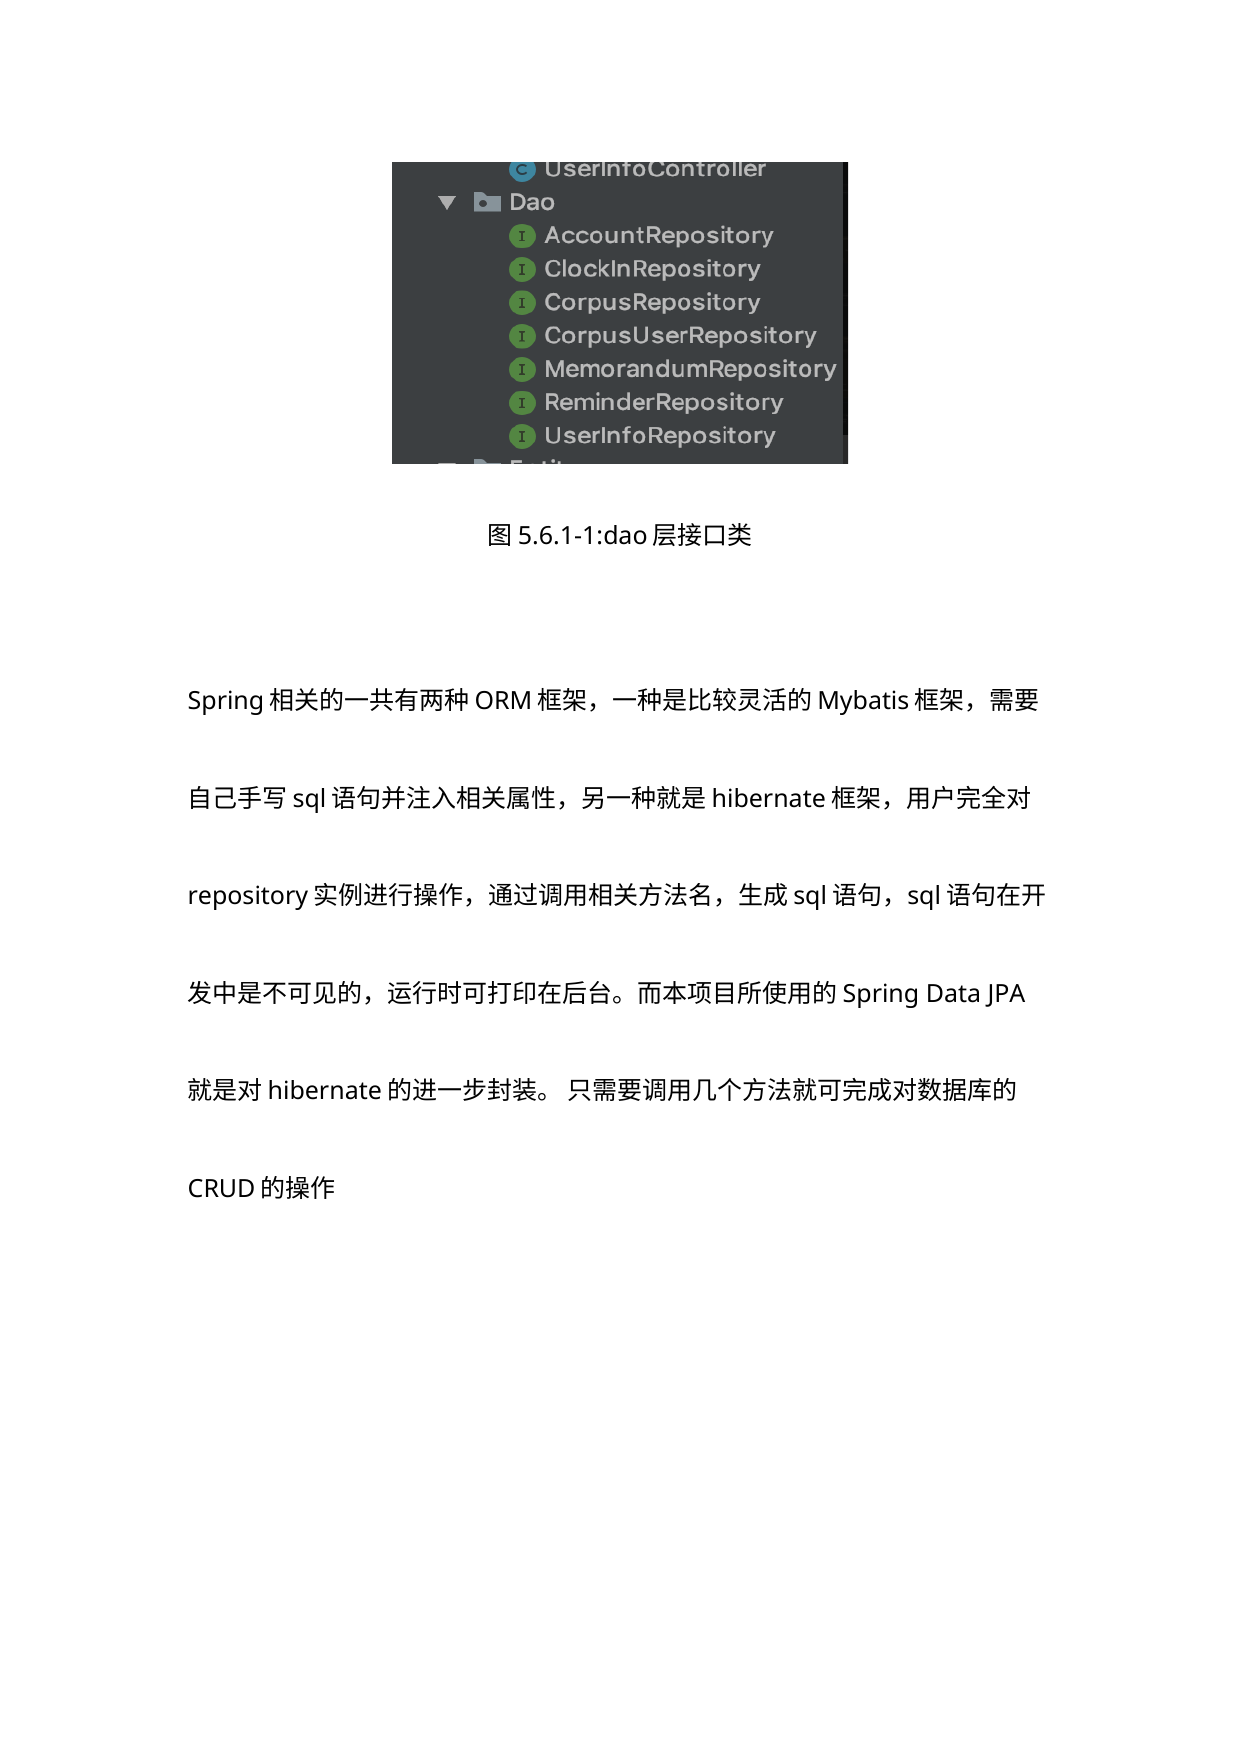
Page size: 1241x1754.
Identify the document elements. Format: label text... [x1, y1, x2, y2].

text Spring相关的一共有两种ORM框架，一种是比较灵活的Mybatis框架，需要自己手写sql语句并注入相关属性，另一种就是hibernate框架，用户完全对repository实例进行操作，通过调用相关方法名，生成sql语句，sql语句在开发中是不可见的，运行时可打印在后台。而本项目所使用的Spring Data JPA就是对hibernate的进一步封装。 只需要调用几个方法就可完成对数据库的CRUD的操作 [187, 666, 1053, 1219]
picture [392, 162, 849, 464]
text 图5.6.1-1:dao层接口类 [187, 501, 1053, 566]
